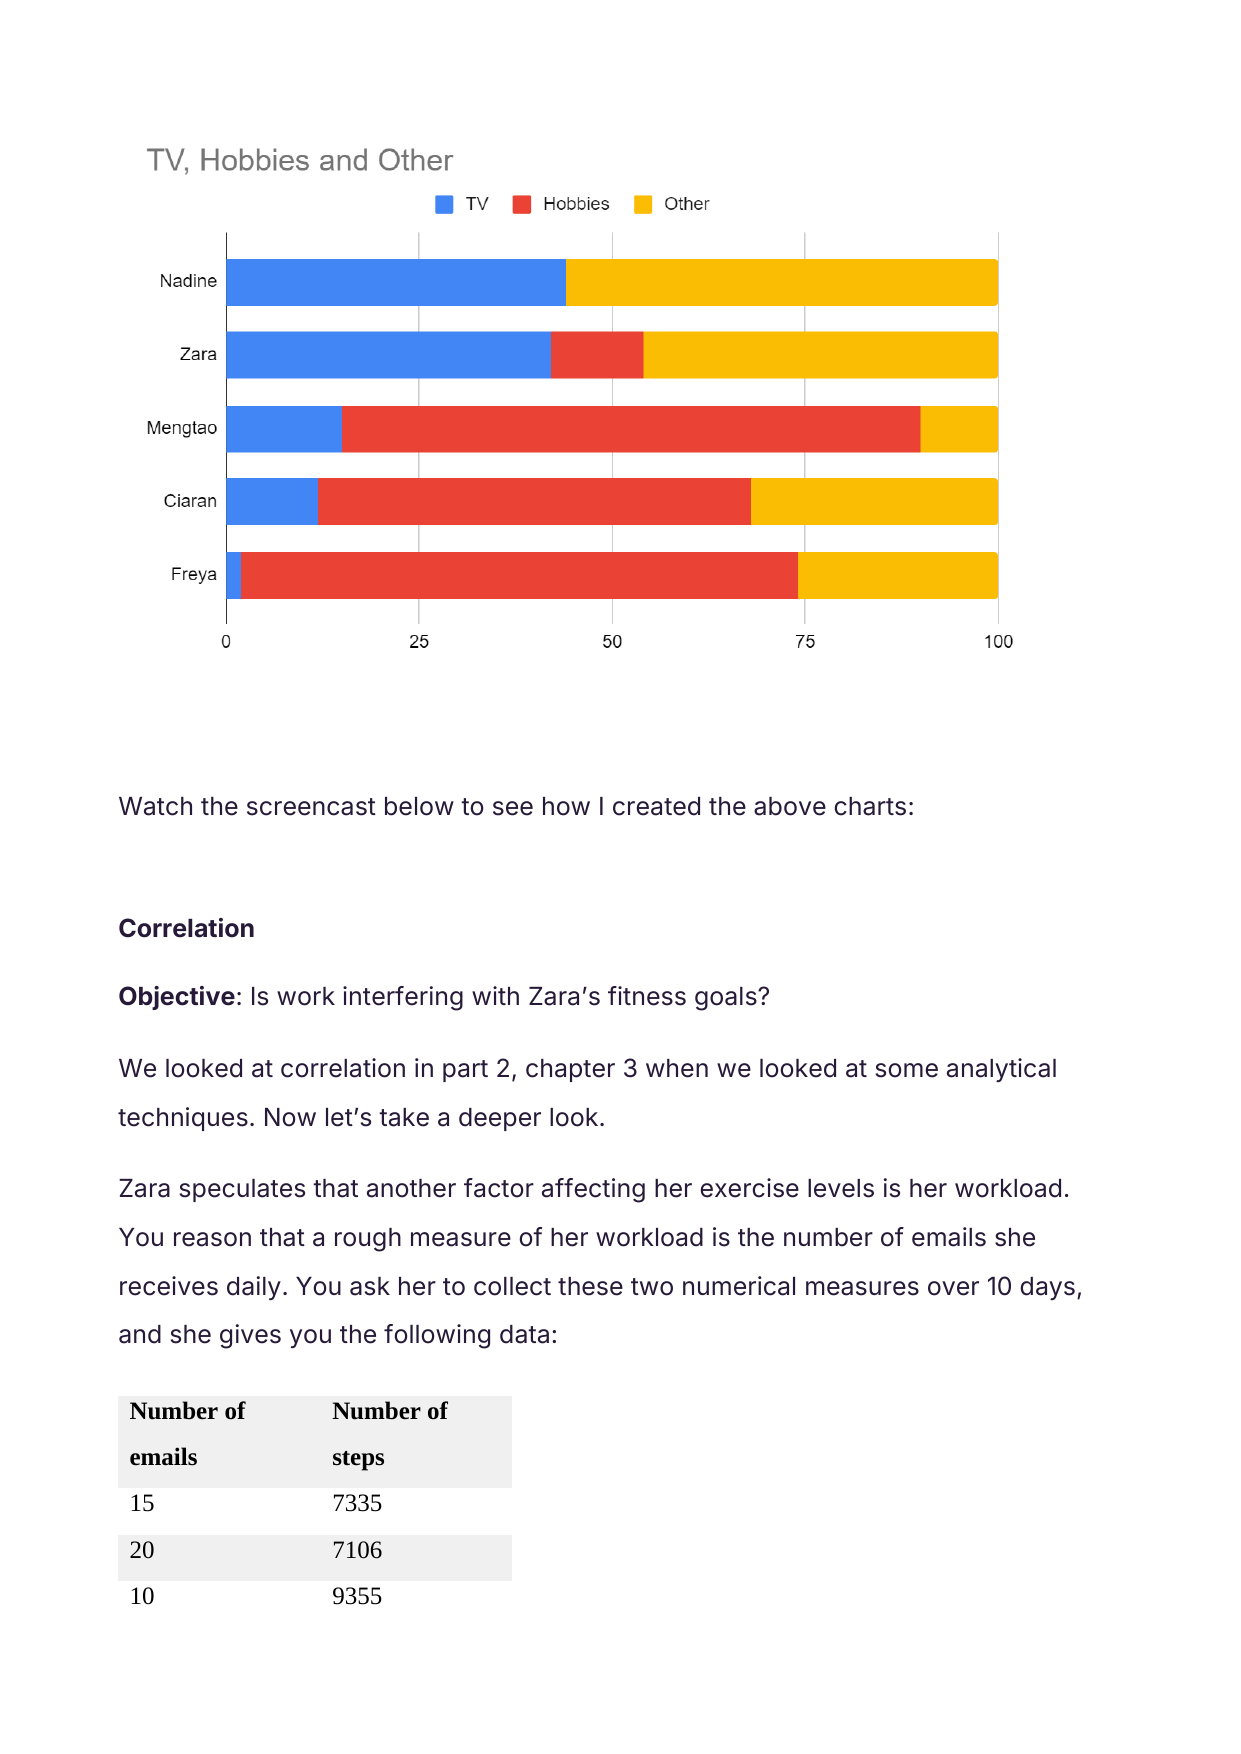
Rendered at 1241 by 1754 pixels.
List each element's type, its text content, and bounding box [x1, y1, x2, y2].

table_cell 9355 [321, 1581, 512, 1627]
table_cell 15 [118, 1489, 321, 1535]
table_cell 7106 [321, 1535, 512, 1581]
table_cell 10 [118, 1581, 321, 1627]
table_header Number of steps [321, 1396, 512, 1488]
subtitle Correlation [118, 913, 1122, 943]
picture [118, 118, 1026, 679]
table_cell 20 [118, 1535, 321, 1581]
text Watch the screencast below to see how I created the above charts: [118, 791, 1122, 822]
text We looked at correlation in part 2, chapter 3 when we looked at some analytical techniques. Now let’s take a deeper look. [118, 1053, 1122, 1132]
table_header Number of emails [118, 1396, 321, 1488]
table_cell 7335 [321, 1489, 512, 1535]
text Zara speculates that another factor affecting her exercise levels is her workload. You reason that a rough measure of her workload is the number of emails she receives daily. You ask her to collect these two numerical measures over 10 days, and she gives you the following data: [118, 1174, 1122, 1349]
text Objective: Is work interfering with Zara’s fitness goals? [118, 981, 1122, 1011]
